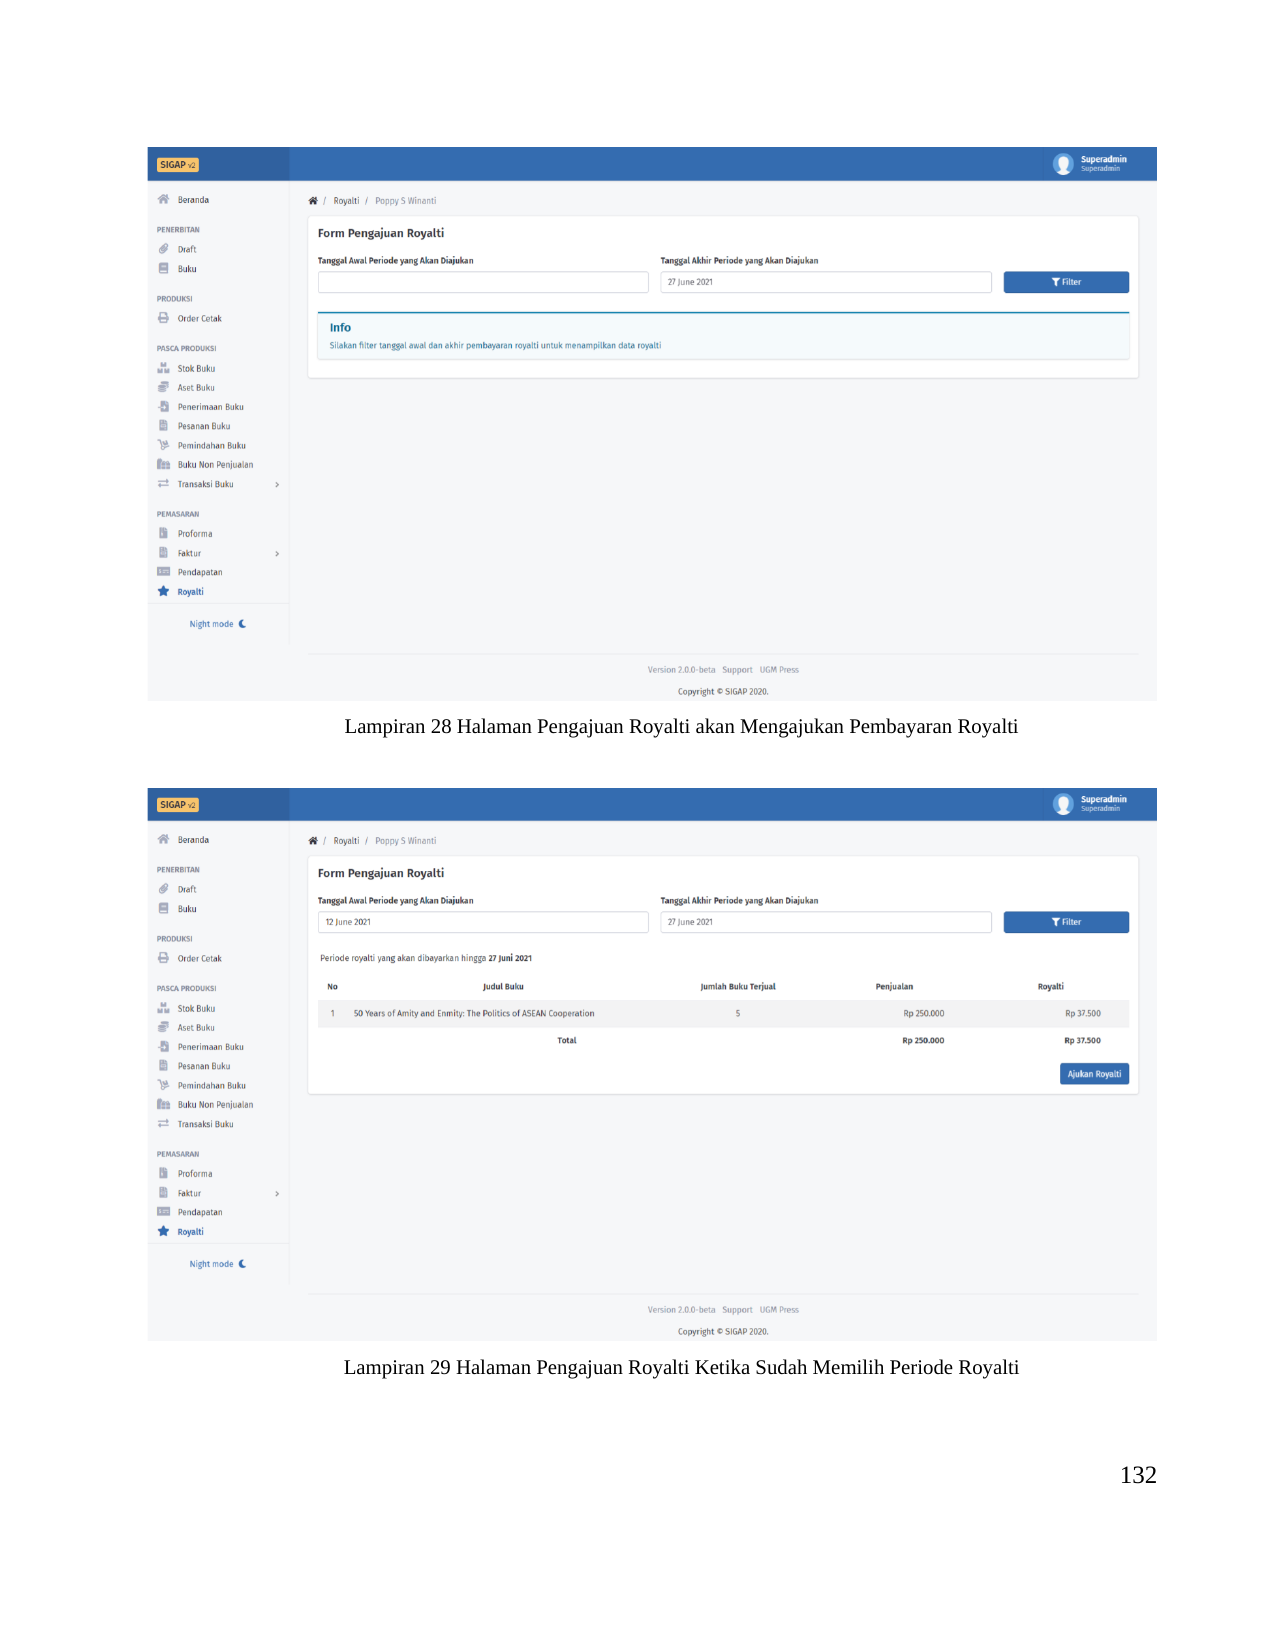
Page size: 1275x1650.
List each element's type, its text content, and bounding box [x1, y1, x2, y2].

text Lampiran 29 Halaman Pengajuan Royalti Ketika Sudah Memilih Periode Royalti [148, 1355, 1157, 1379]
text Lampiran 28 Halaman Pengajuan Royalti akan Mengajukan Pembayaran Royalti [148, 714, 1157, 738]
picture [147, 788, 1157, 1341]
picture [147, 147, 1157, 701]
